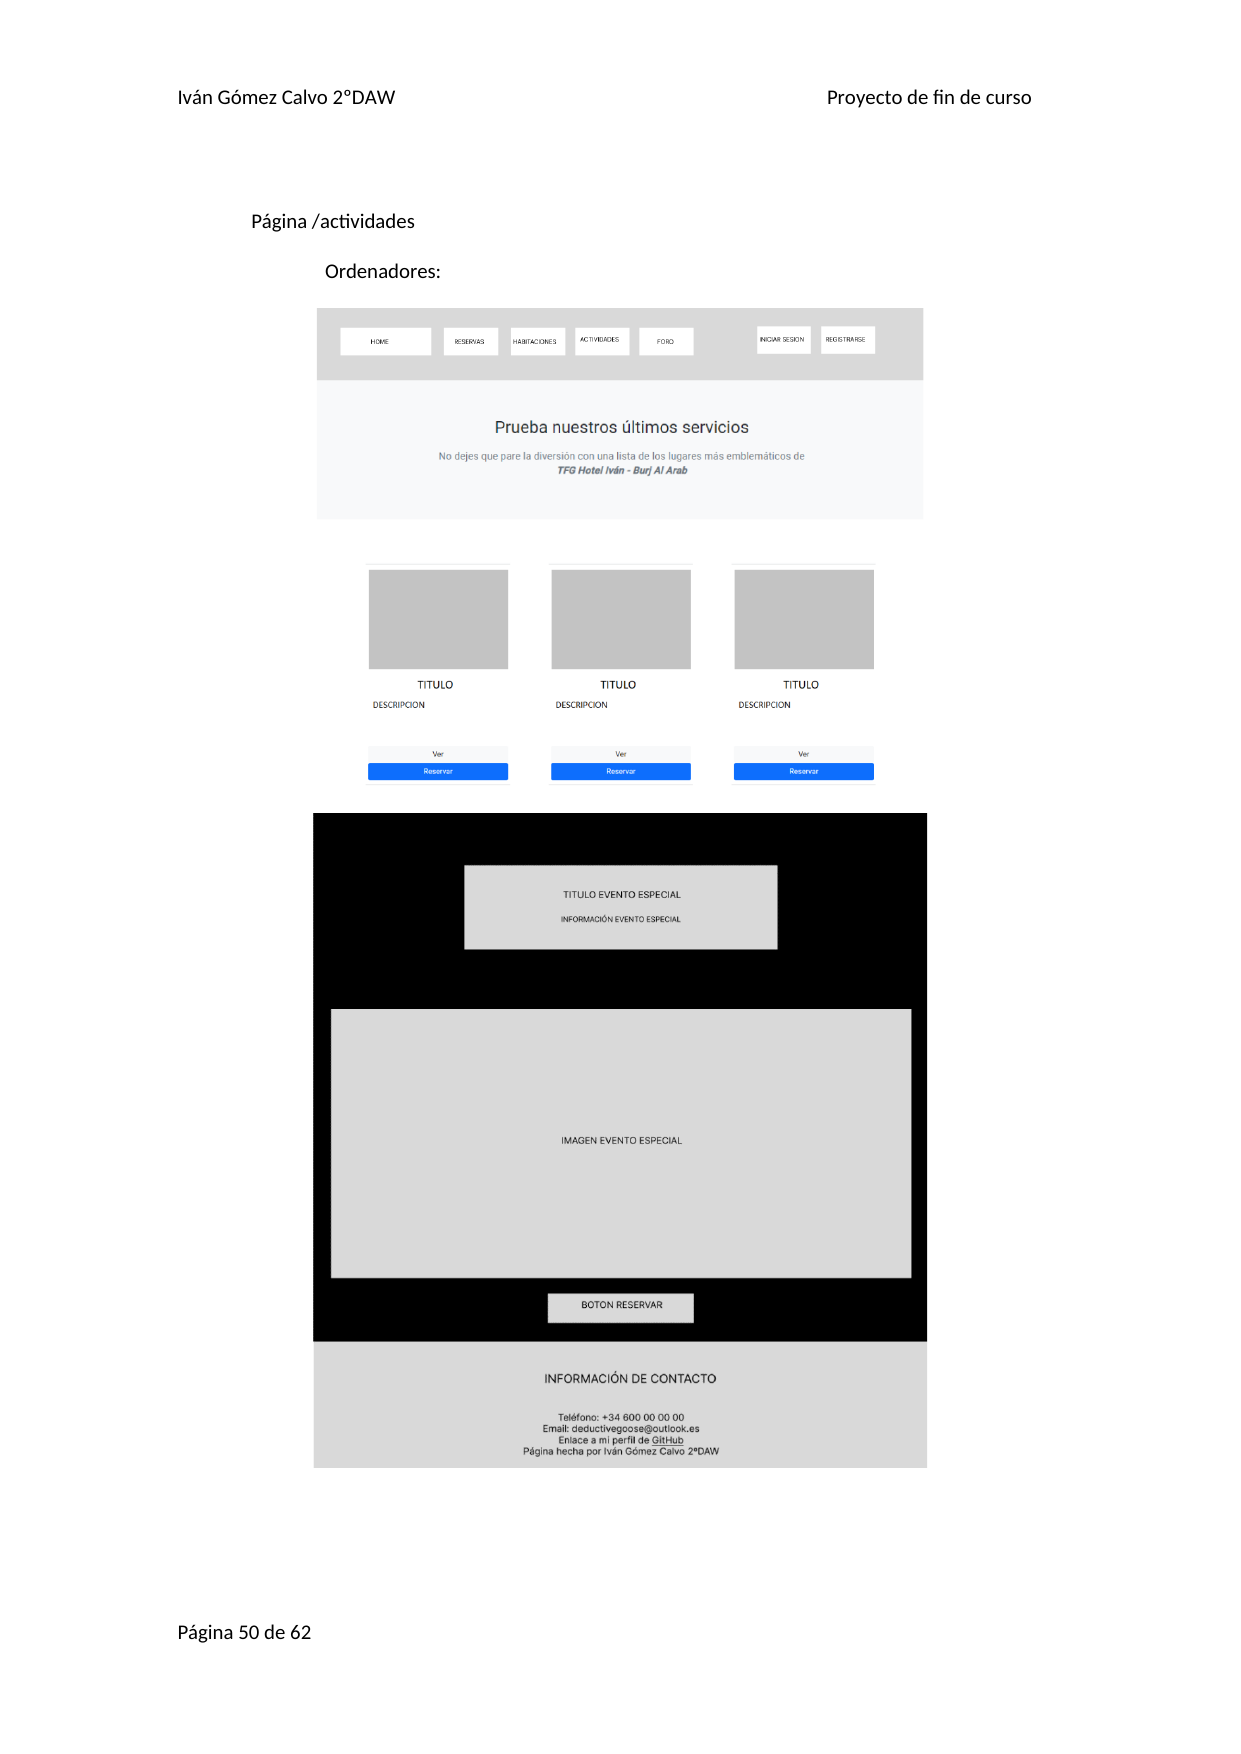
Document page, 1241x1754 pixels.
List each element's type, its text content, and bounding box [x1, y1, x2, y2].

picture [316, 308, 924, 810]
picture [313, 813, 928, 1468]
text Ordenadores: [177, 258, 1063, 283]
text Página /actividades [177, 208, 1063, 233]
